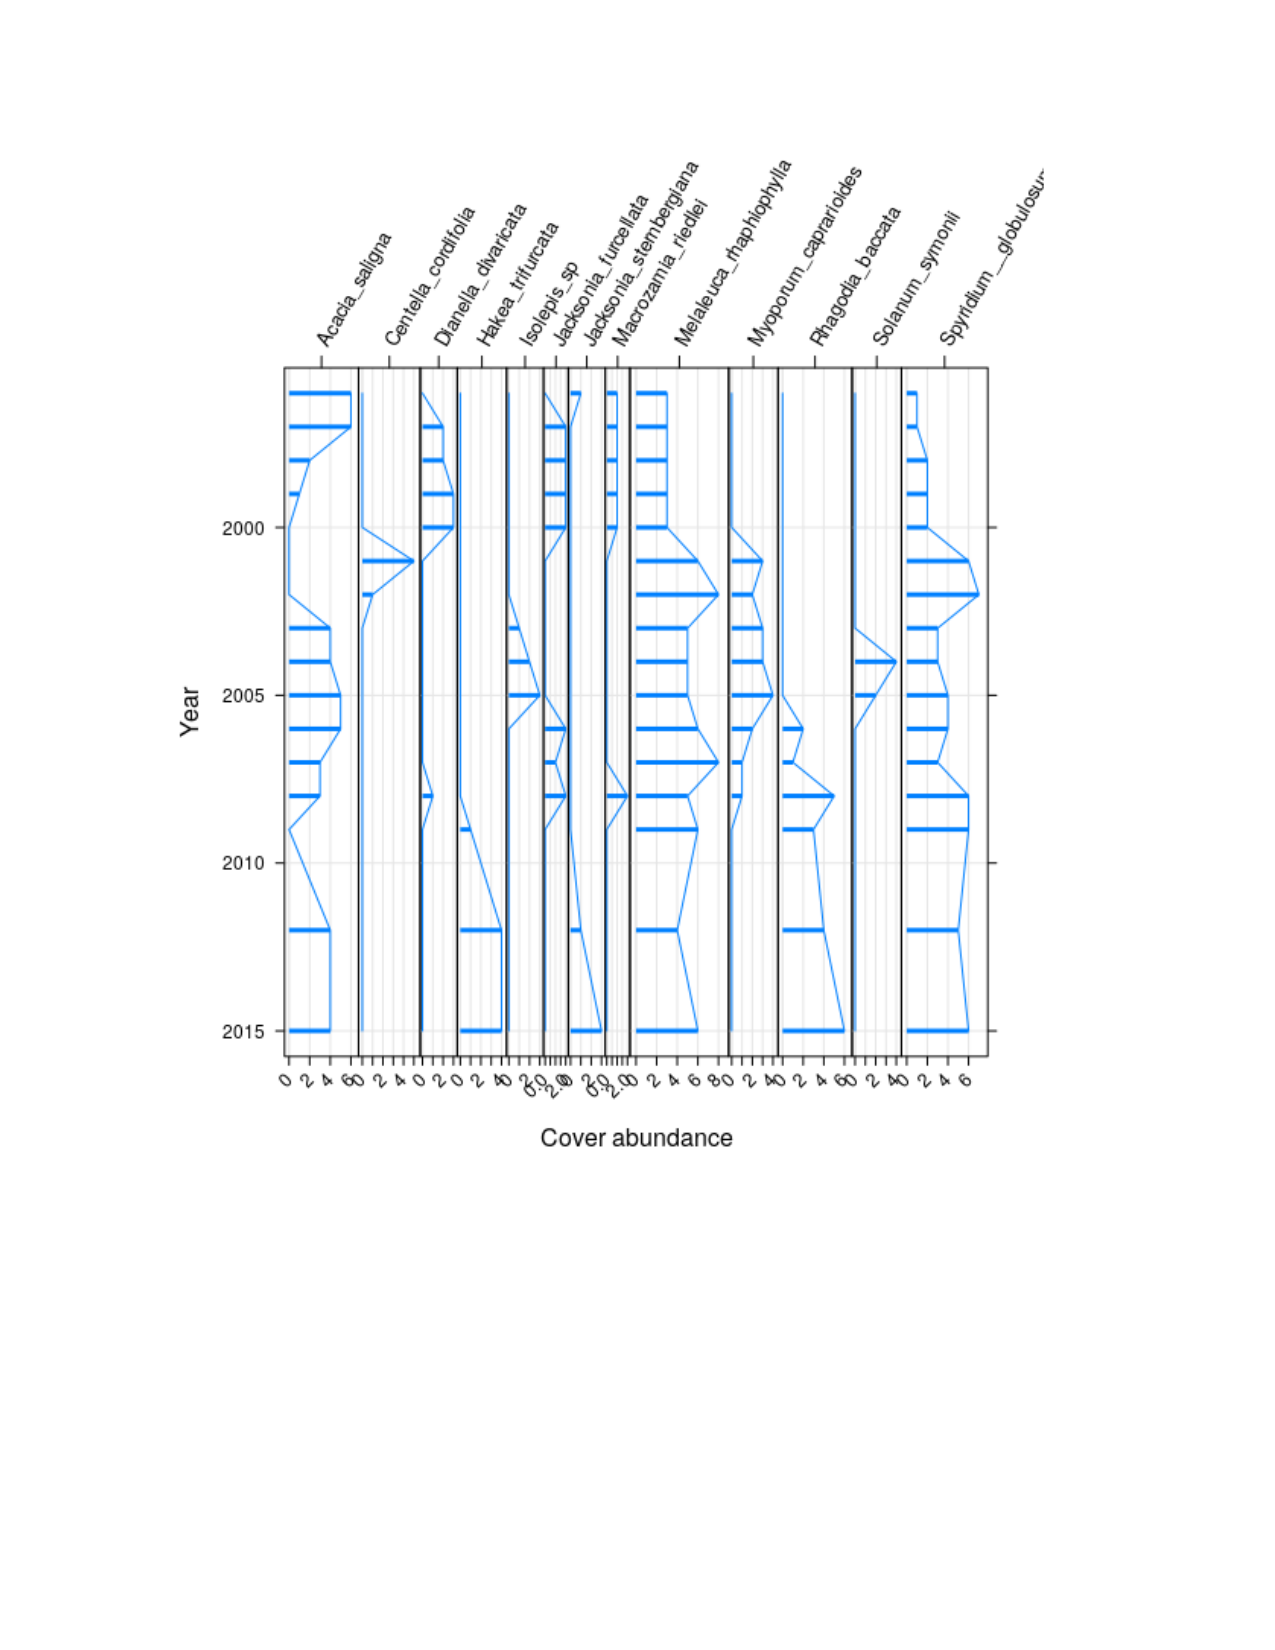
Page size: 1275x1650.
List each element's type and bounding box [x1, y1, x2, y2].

picture [168, 150, 1044, 1171]
